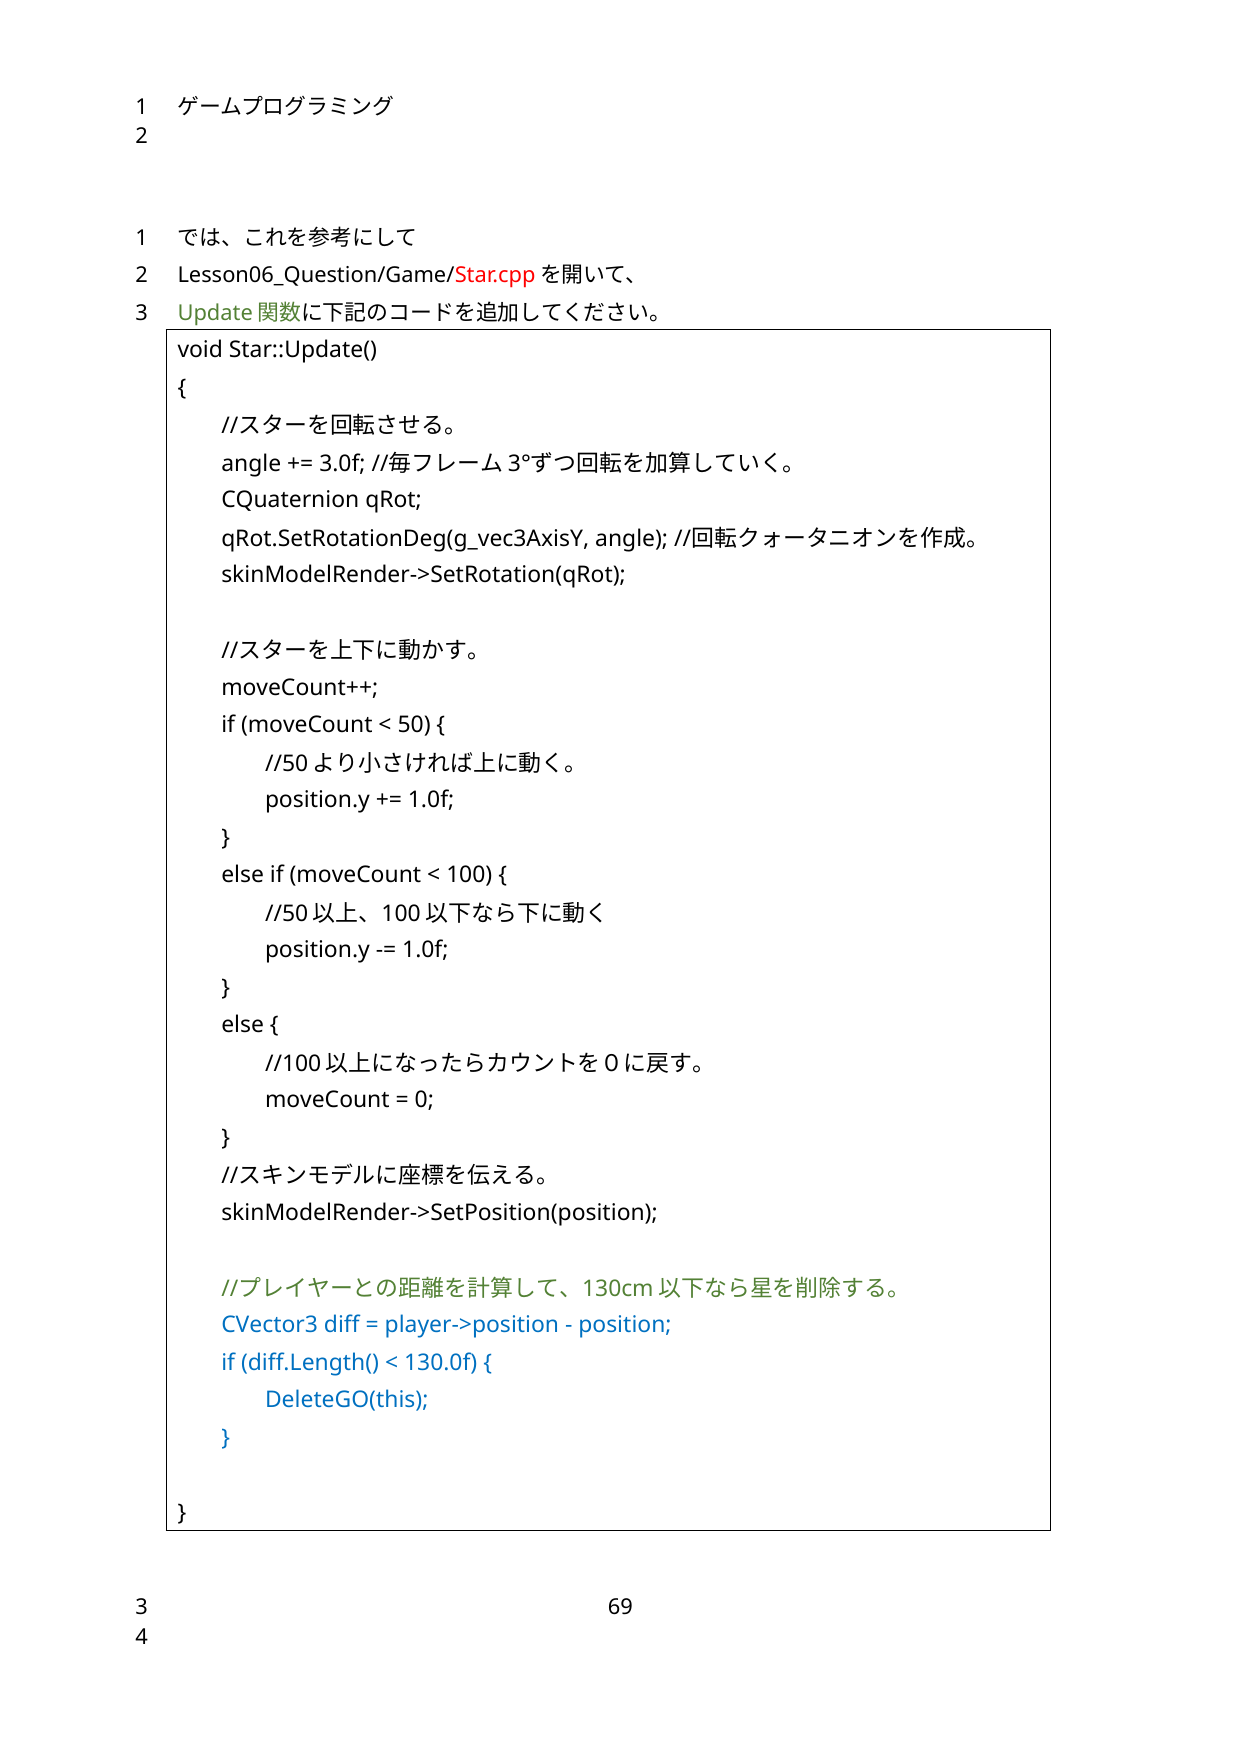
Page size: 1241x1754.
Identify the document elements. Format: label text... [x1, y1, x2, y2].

text では、これを参考にして [177, 217, 1063, 254]
table_header void Star::Update() { //スターを回転させる。 angle += 3.0f; //毎フレーム3°ずつ回転を加算していく。 CQuaternion qRot; qRot.SetRotationDeg(g_vec3AxisY, angle); //回転クォータニオンを作成。 skinModelRender->SetRotation(qRot); //スターを上下に動かす。 moveCount++; if (moveCount < 50) { //50より小さければ上に動く。 position.y += 1.0f; } else if (moveCount < 100) { //50以上、100以下なら下に動く position.y -= 1.0f; } else { //100以上になったらカウントを０に戻す。 moveCount = 0; } //スキンモデルに座標を伝える。 skinModelRender->SetPosition(position); //プレイヤーとの距離を計算して、130cm以下なら星を削除する。 CVector3 diff = player->position - position; if (diff.Length() < 130.0f) { DeleteGO(this); } } [167, 330, 1050, 1530]
text Lesson06_Question/Game/Star.cppを開いて、 [177, 254, 1063, 292]
text Update関数に下記のコードを追加してください。 [177, 292, 1063, 329]
